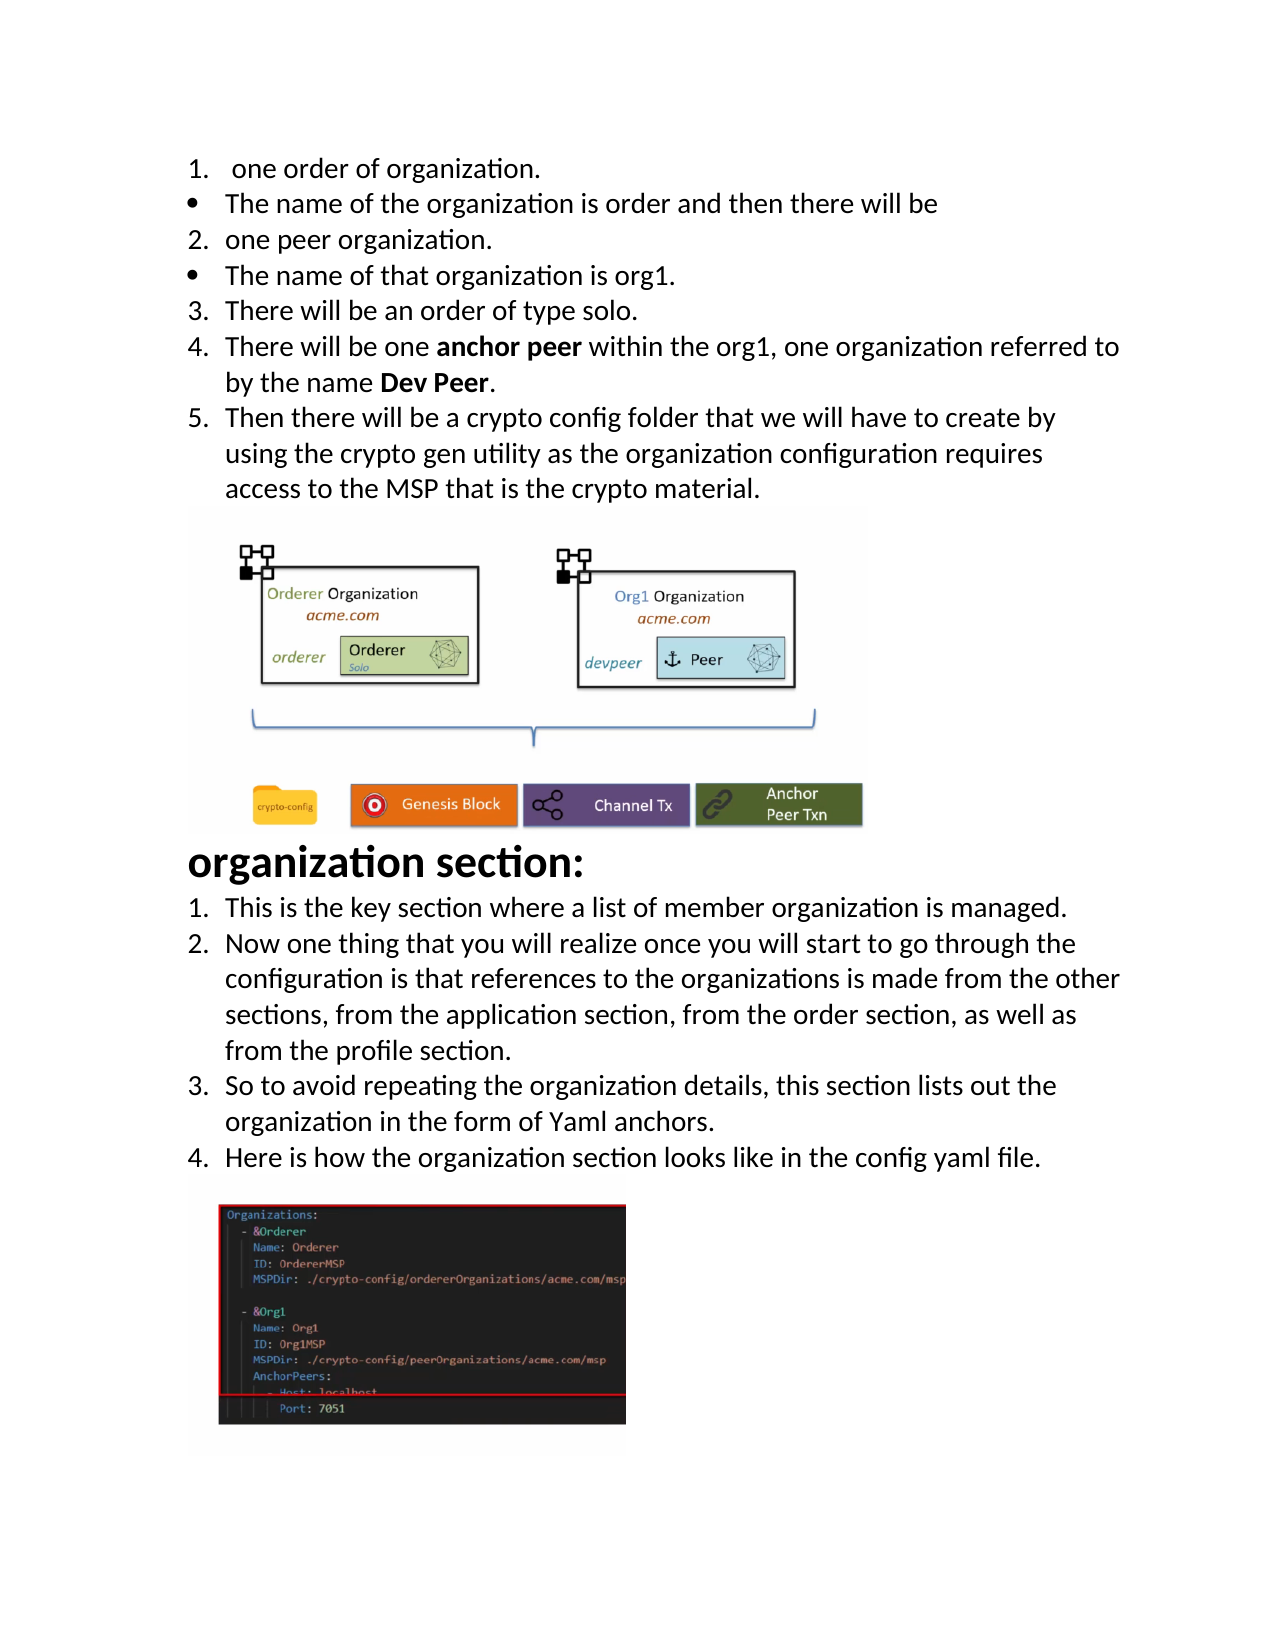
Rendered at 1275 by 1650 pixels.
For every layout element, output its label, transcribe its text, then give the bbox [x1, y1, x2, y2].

list The name of that organization is org1. [187, 257, 1125, 292]
list Here is how the organization section looks like in the config yaml file. [187, 1139, 1125, 1174]
list one peer organization. [187, 221, 1125, 257]
list The name of the organization is order and then there will be [187, 186, 1125, 221]
text organization section: [187, 833, 1125, 889]
list one order of organization. [187, 150, 1125, 186]
list Then there will be a crypto config folder that we will have to create by using the crypto gen utility as the organization configuration requires access to the MSP that is the crypto material. [187, 399, 1125, 506]
picture [187, 1174, 626, 1456]
picture [187, 506, 869, 834]
list There will be an order of type solo. [187, 292, 1125, 328]
list Now one thing that you will realize once you will start to go through the configuration is that references to the organizations is made from the other sections, from the application section, from the order section, as well as from the profile section. [187, 925, 1125, 1067]
list This is the key section where a list of member organization is managed. [187, 889, 1125, 925]
list There will be one anchor peer within the org1, one organization referred to by the name Dev Peer. [187, 328, 1125, 399]
list So to avoid repeating the organization details, this section lists out the organization in the form of Yaml anchors. [187, 1067, 1125, 1139]
